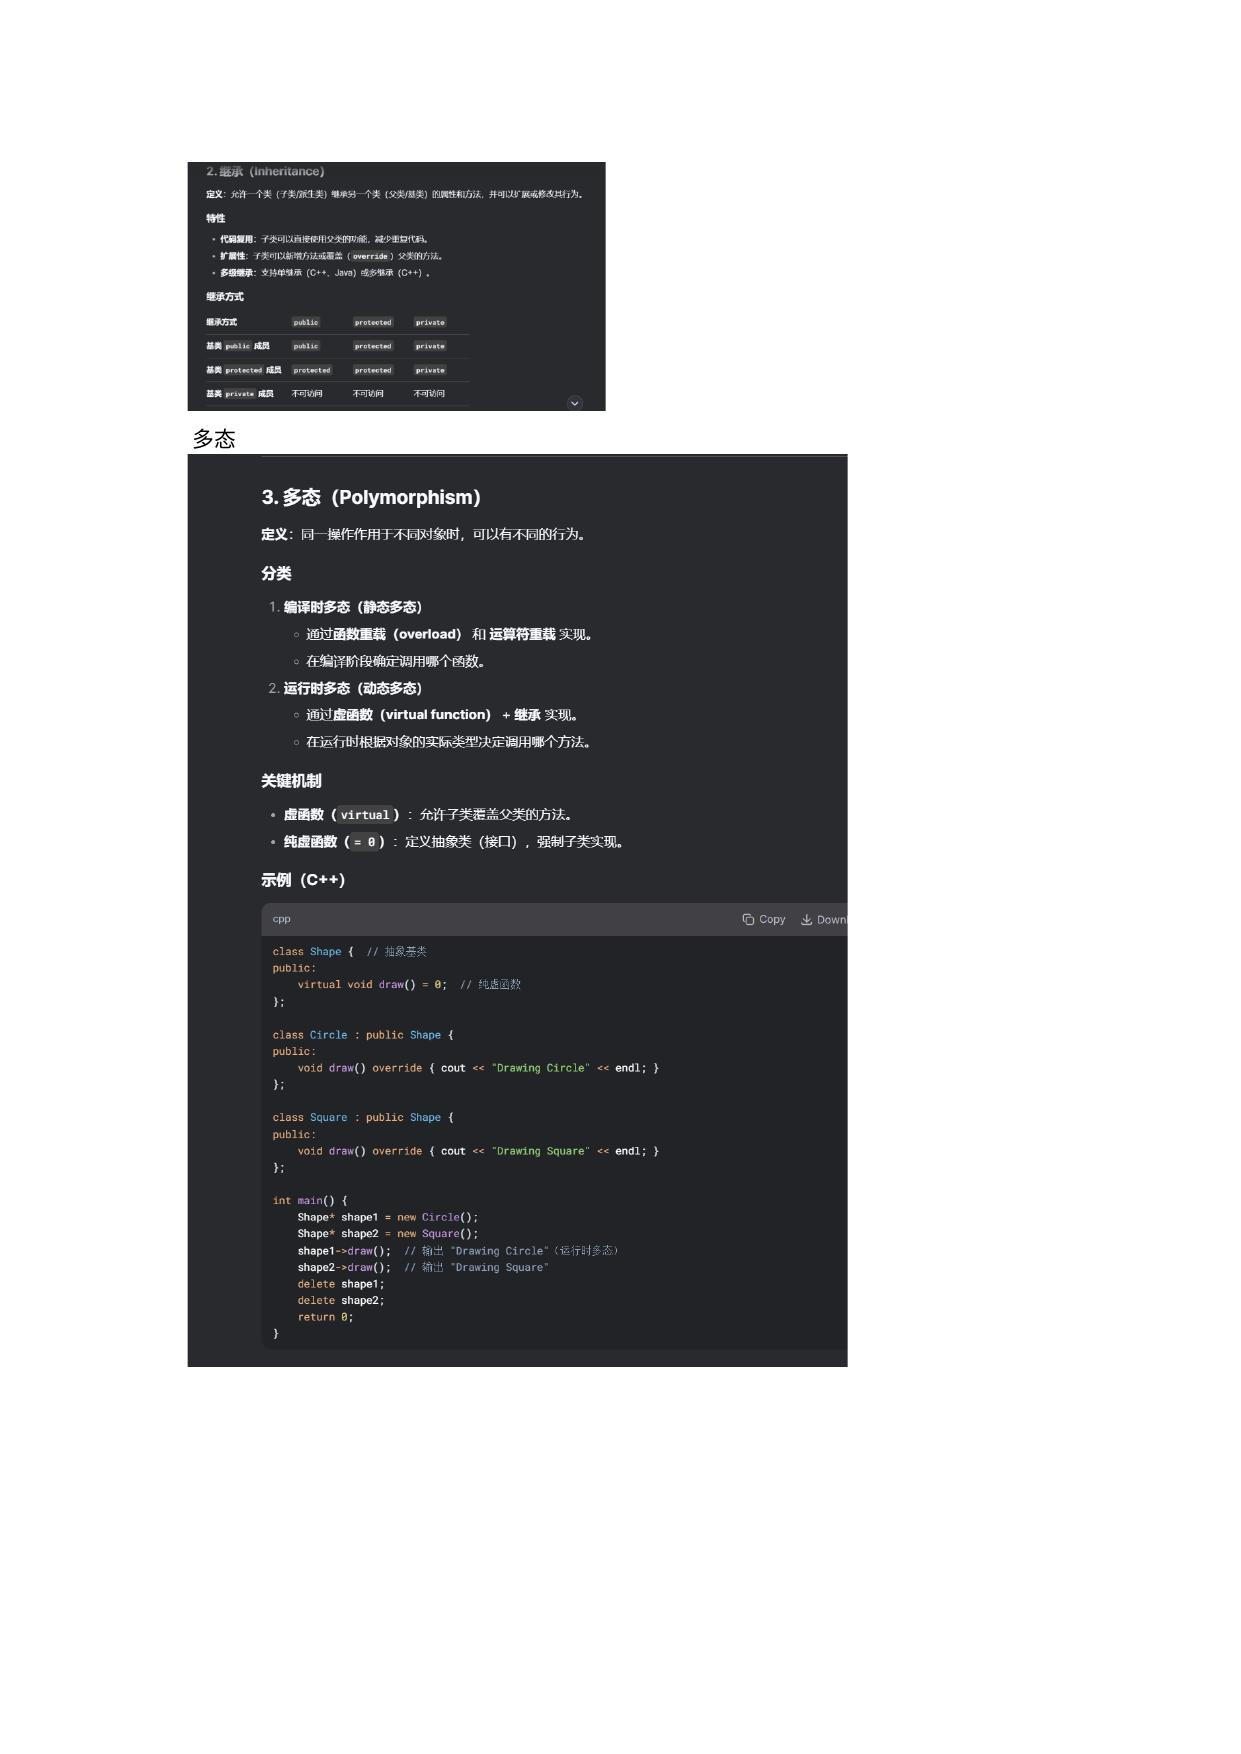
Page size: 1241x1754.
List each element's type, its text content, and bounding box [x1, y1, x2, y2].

picture [187, 454, 848, 1367]
picture [187, 162, 606, 411]
list 多态 [187, 422, 1053, 454]
